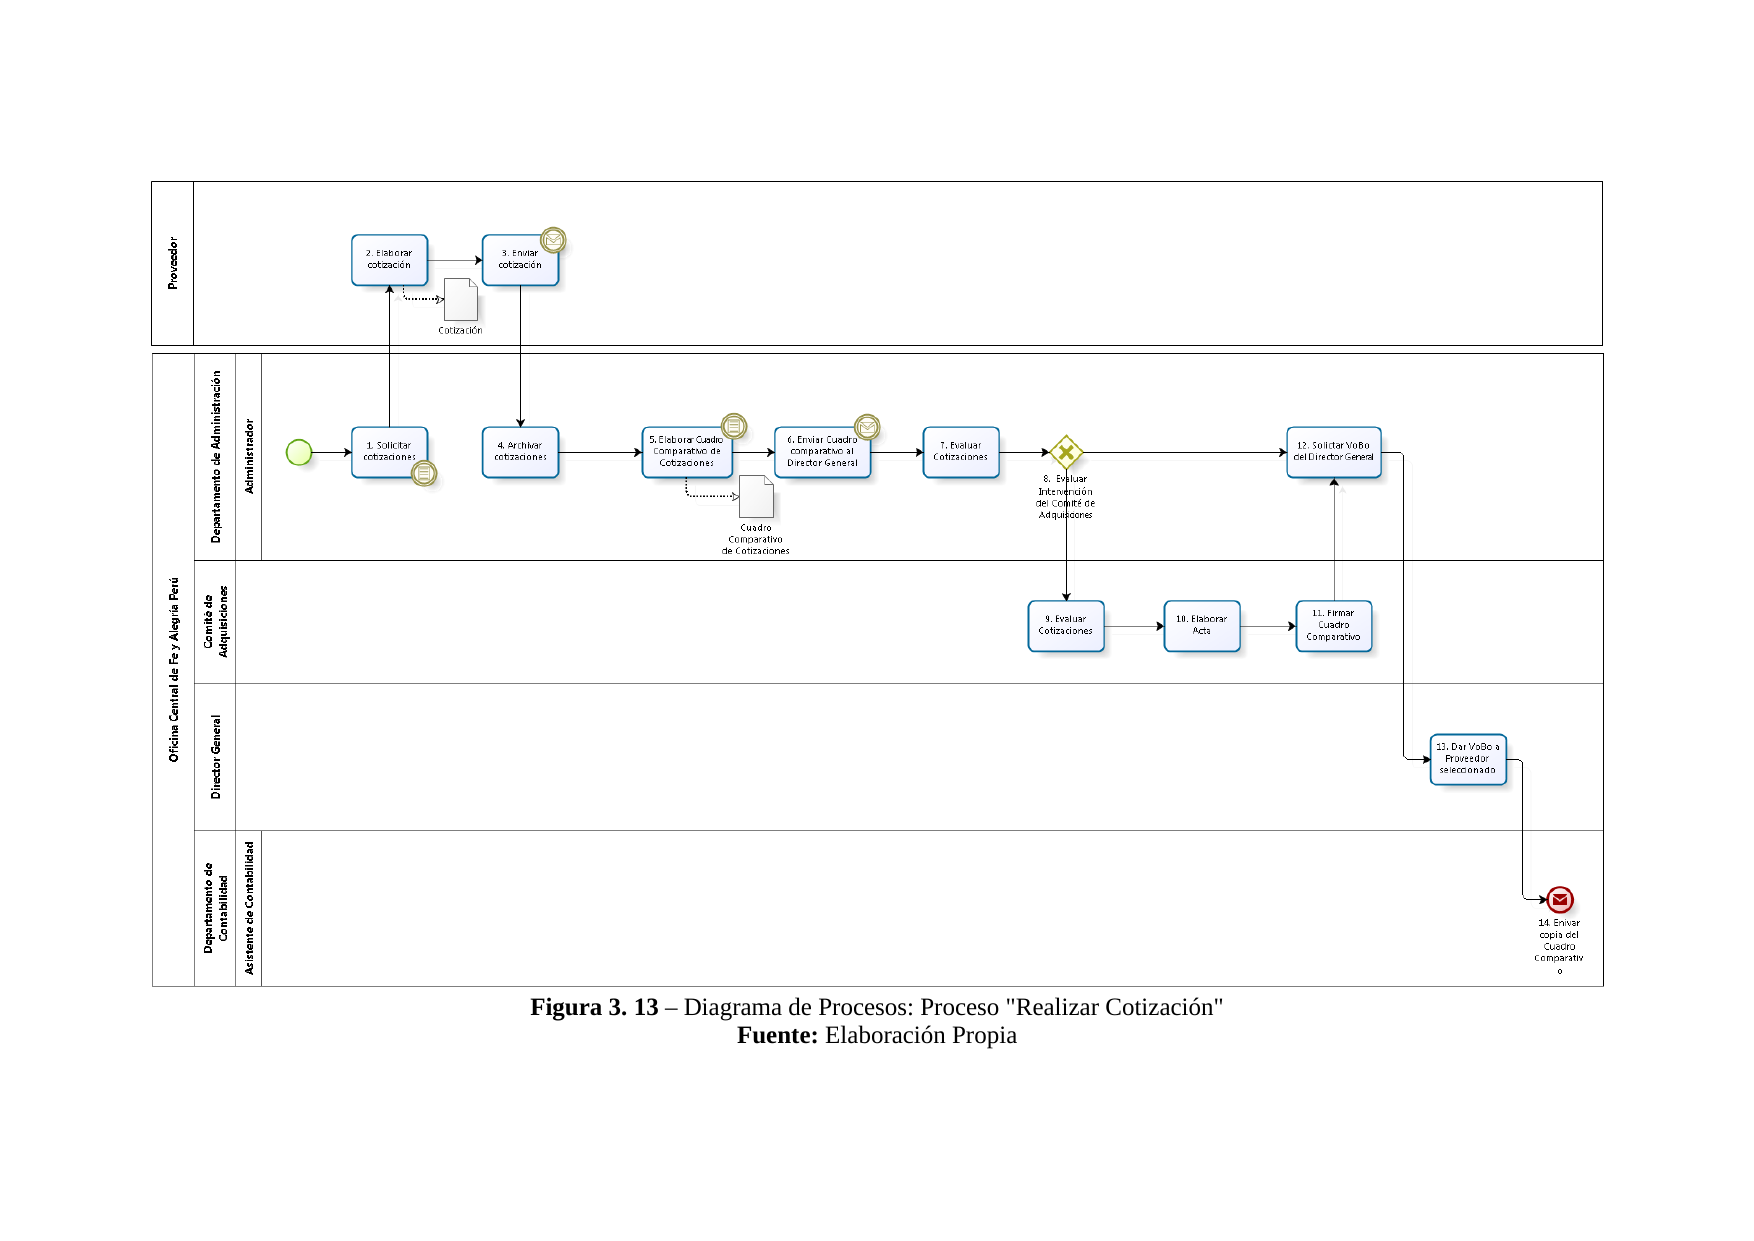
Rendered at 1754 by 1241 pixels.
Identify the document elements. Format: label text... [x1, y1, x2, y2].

text Fuente: Elaboración Propia [148, 1020, 1606, 1049]
text Figura 3. 13 – Diagrama de Procesos: Proceso "Realizar Cotización" [148, 992, 1606, 1020]
picture [147, 177, 1607, 992]
